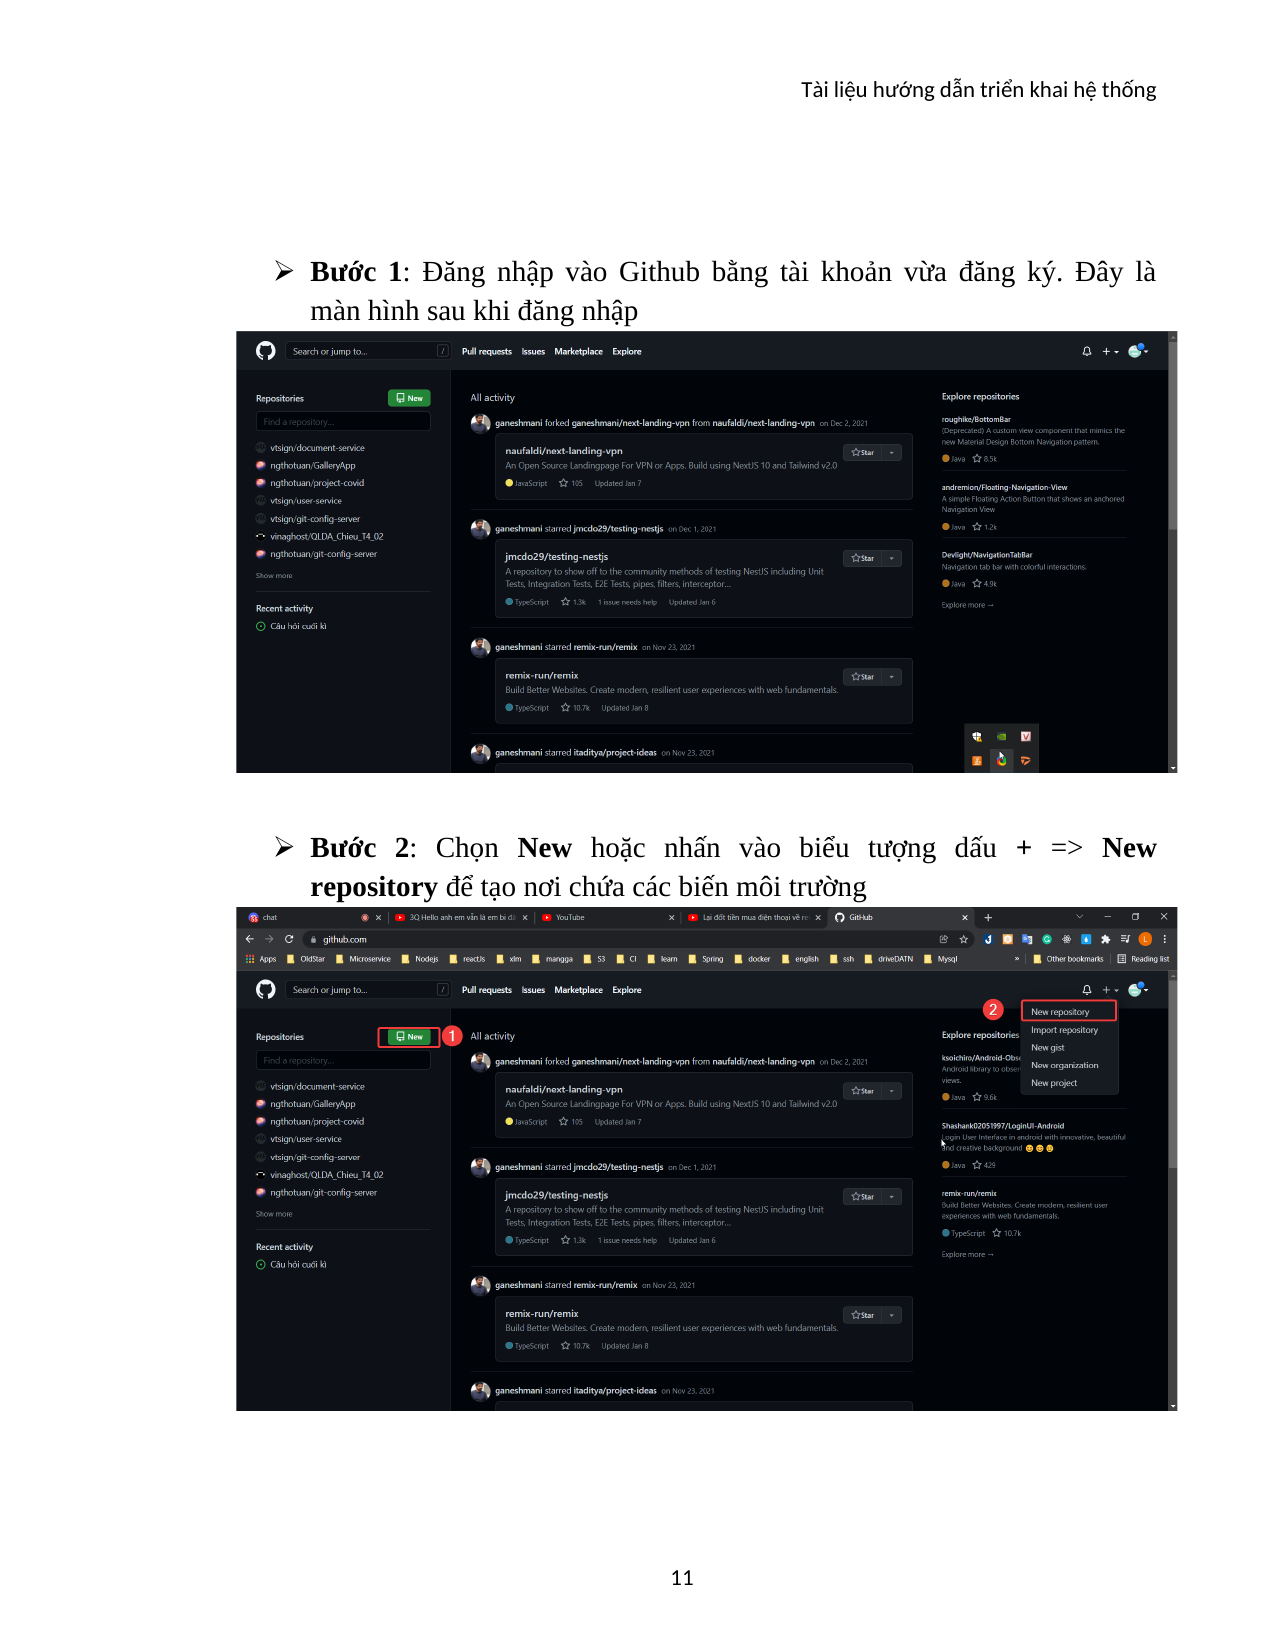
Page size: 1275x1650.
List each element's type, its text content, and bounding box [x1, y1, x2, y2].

picture [236, 907, 1178, 1411]
list Bước 2: Chọn New hoặc nhấn vào biểu tượng dấu + => New repository để tạo nơi chứa các biến môi trường [273, 830, 1157, 902]
list Bước 1: Đăng nhập vào Github bằng tài khoản vừa đăng ký. Đây là màn hình sau khi đăng nhập [273, 254, 1157, 326]
picture [236, 331, 1178, 773]
